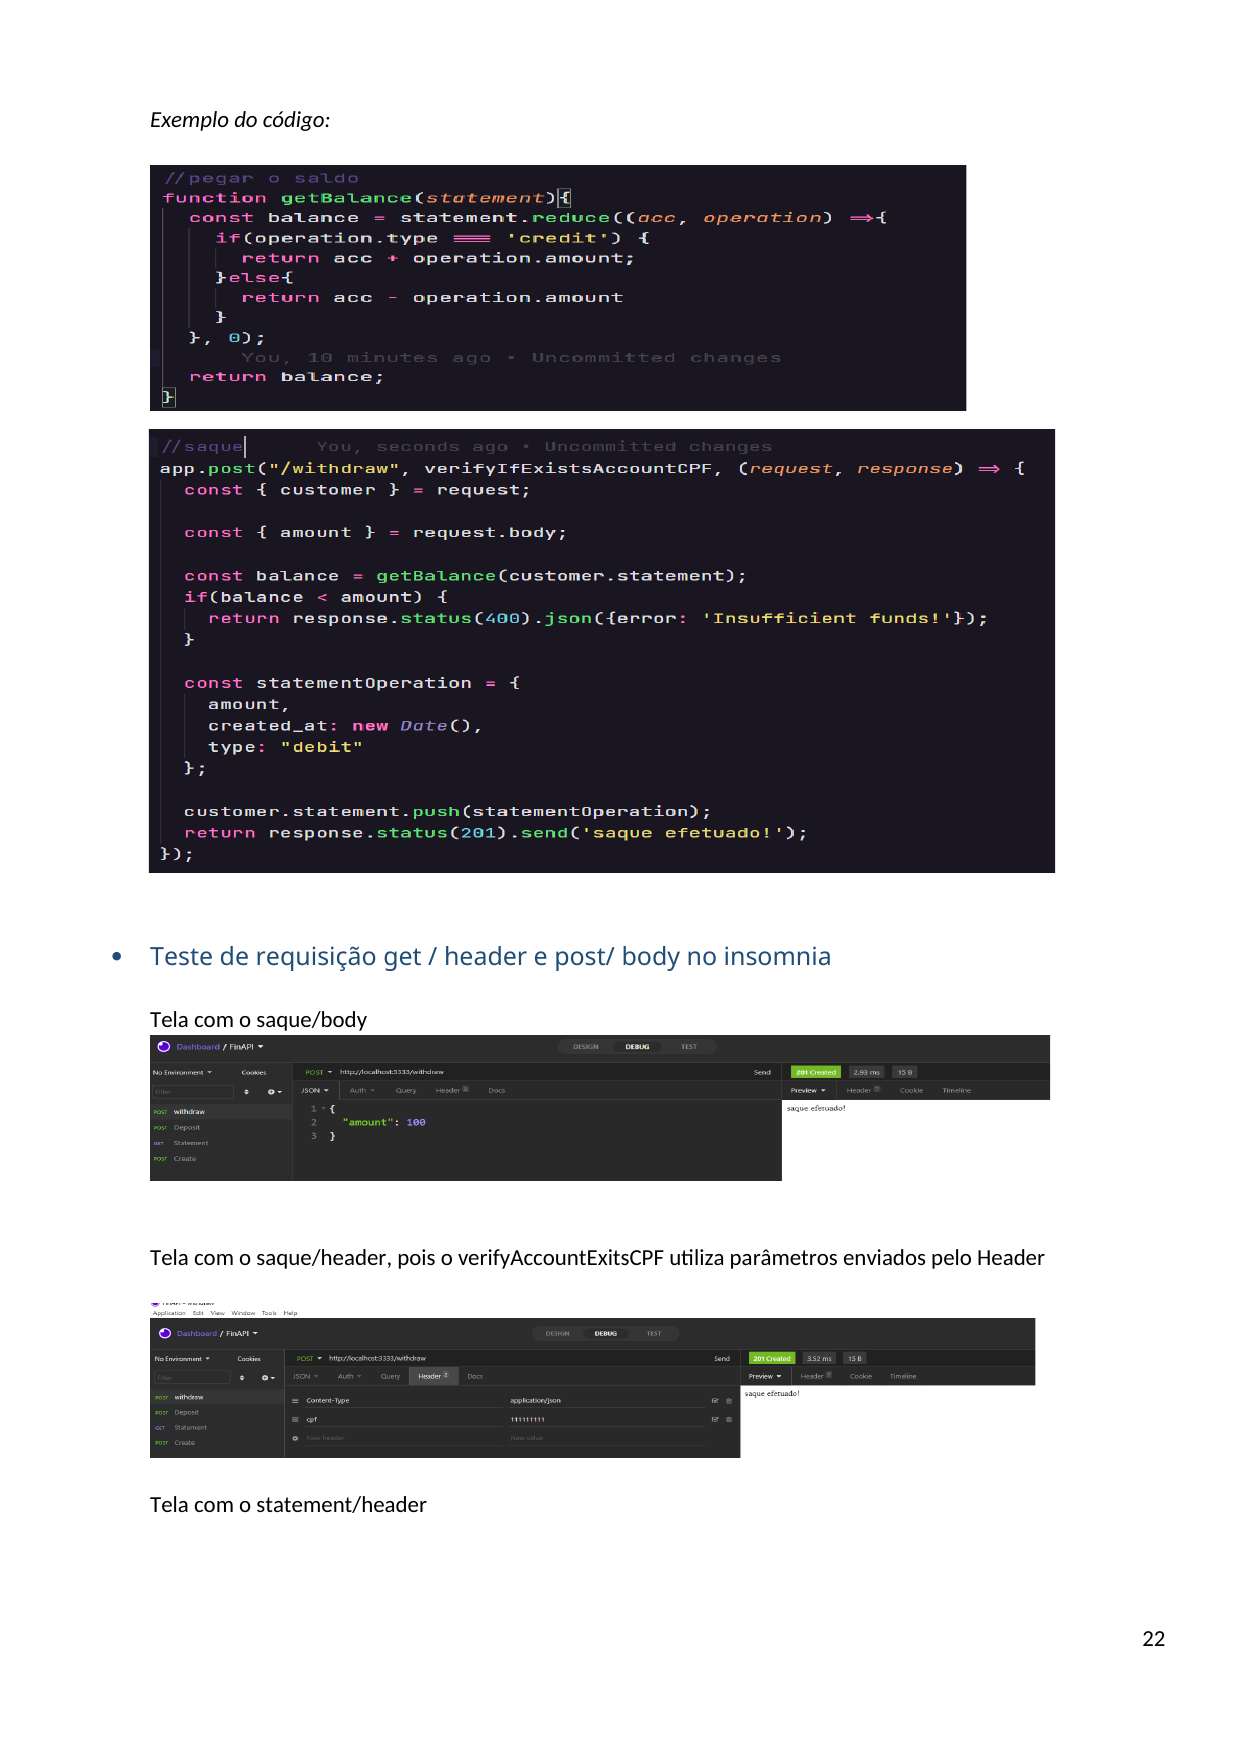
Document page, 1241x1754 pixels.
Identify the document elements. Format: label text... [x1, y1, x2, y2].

list Tela com o saque/body [150, 1005, 1165, 1033]
list Tela com o saque/header, pois o verifyAccountExitsCPF utiliza parâmetros enviados pelo Header [150, 1243, 1165, 1271]
subtitle Teste de requisição get / header e post/ body no insomnia [112, 938, 1165, 972]
picture [150, 1035, 1051, 1181]
picture [150, 1303, 1036, 1458]
picture [148, 429, 1056, 873]
list Tela com o statement/header [150, 1490, 1165, 1518]
list Exemplo do código: [150, 105, 1165, 133]
picture [150, 165, 967, 411]
